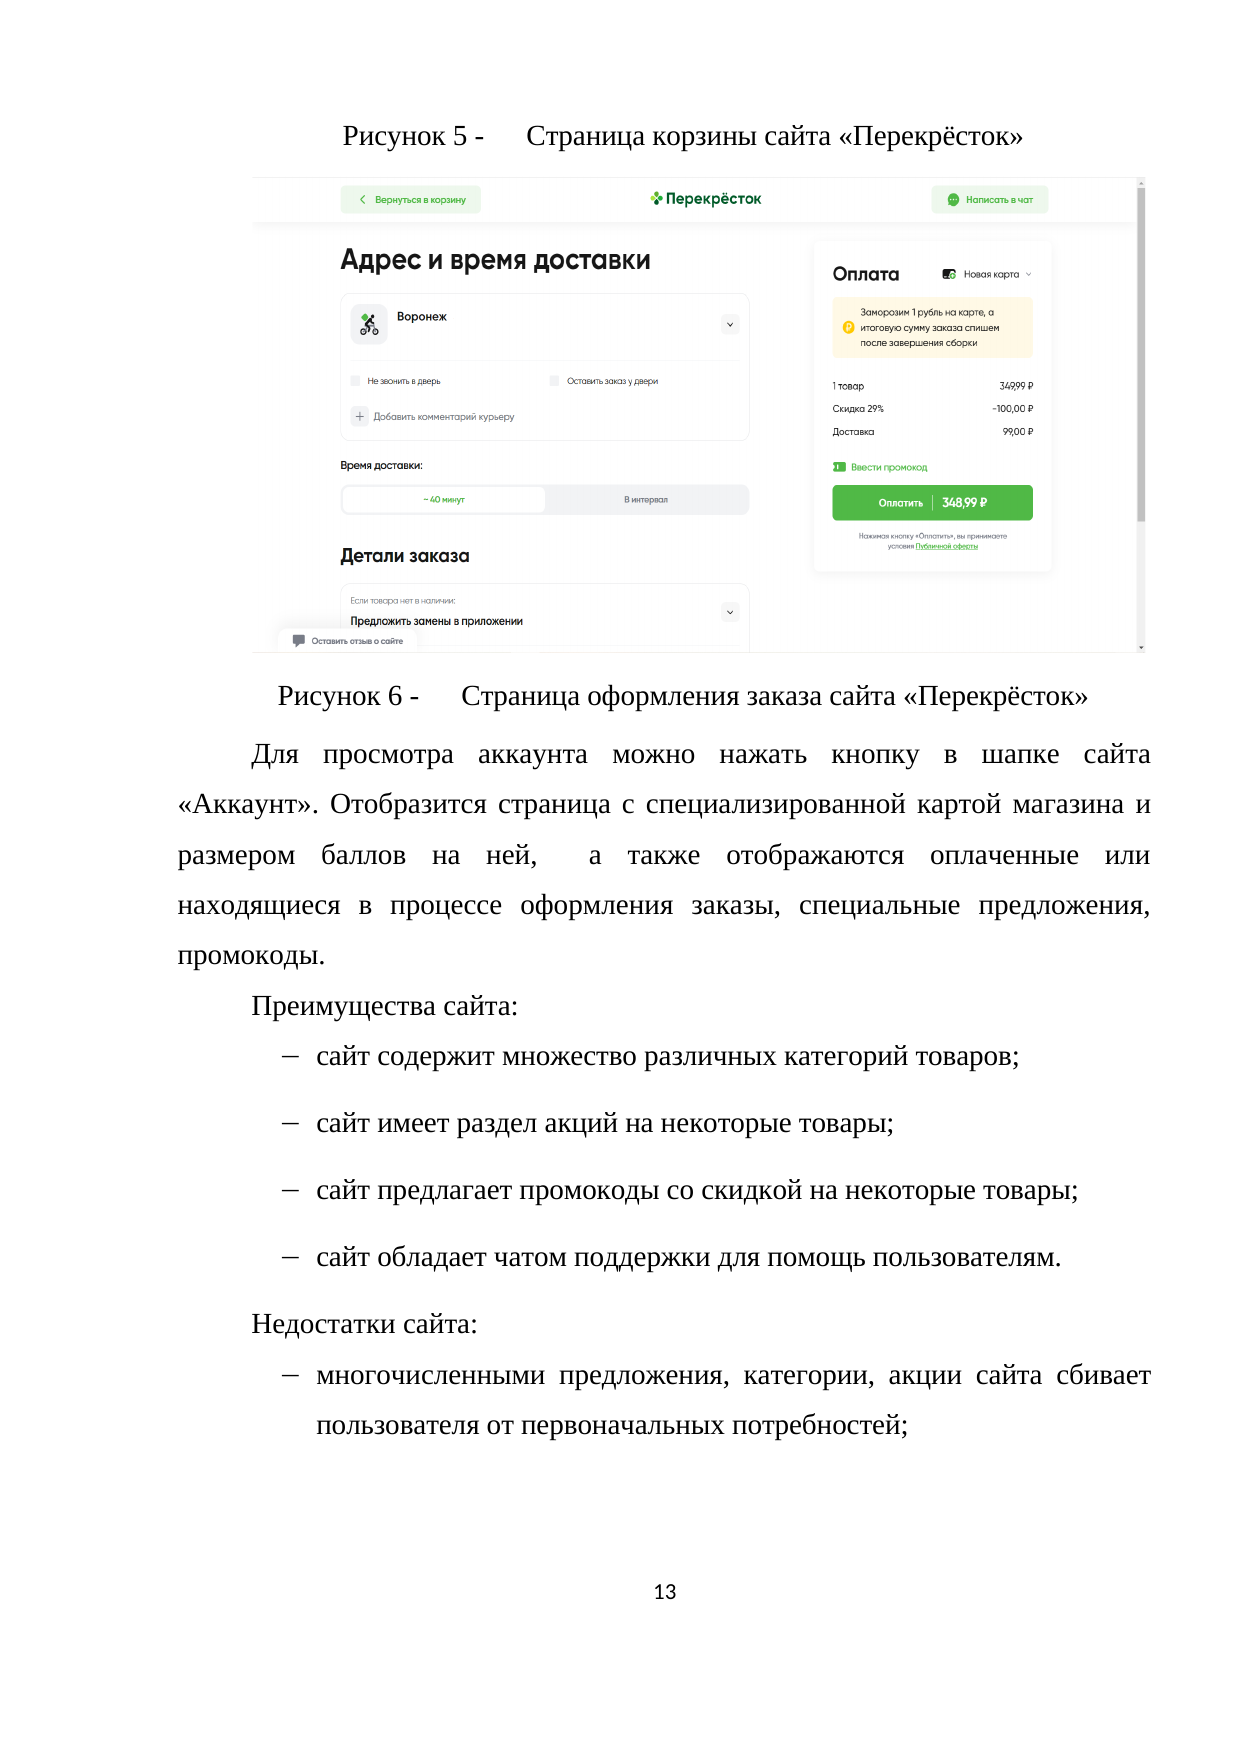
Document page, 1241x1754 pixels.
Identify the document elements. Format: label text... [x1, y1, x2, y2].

list сайт обладает чатом поддержки для помощь пользователям. [279, 1239, 1152, 1273]
text Преимущества сайта: [177, 988, 1152, 1021]
list сайт имеет раздел акций на некоторые товары; [279, 1105, 1152, 1139]
list сайт предлагает промокоды со скидкой на некоторые товары; [279, 1172, 1152, 1206]
list многочисленными предложения, категории, акции сайта сбивает пользователя от первоначальных потребностей; [279, 1357, 1152, 1441]
picture [252, 176, 1146, 653]
text Для просмотра аккаунта можно нажать кнопку в шапке сайта «Аккаунт». Отобразится страница с специализированной картой магазина и размером баллов на ней, а также отображаются оплаченные или находящиеся в процессе оформления заказы, специальные предложения, промокоды. [177, 736, 1152, 971]
text Недостатки сайта: [177, 1306, 1152, 1340]
text Страница оформления заказа сайта «Перекрёсток» [215, 678, 1152, 711]
list сайт содержит множество различных категорий товаров; [279, 1038, 1152, 1072]
text Страница корзины сайта «Перекрёсток» [215, 118, 1152, 152]
